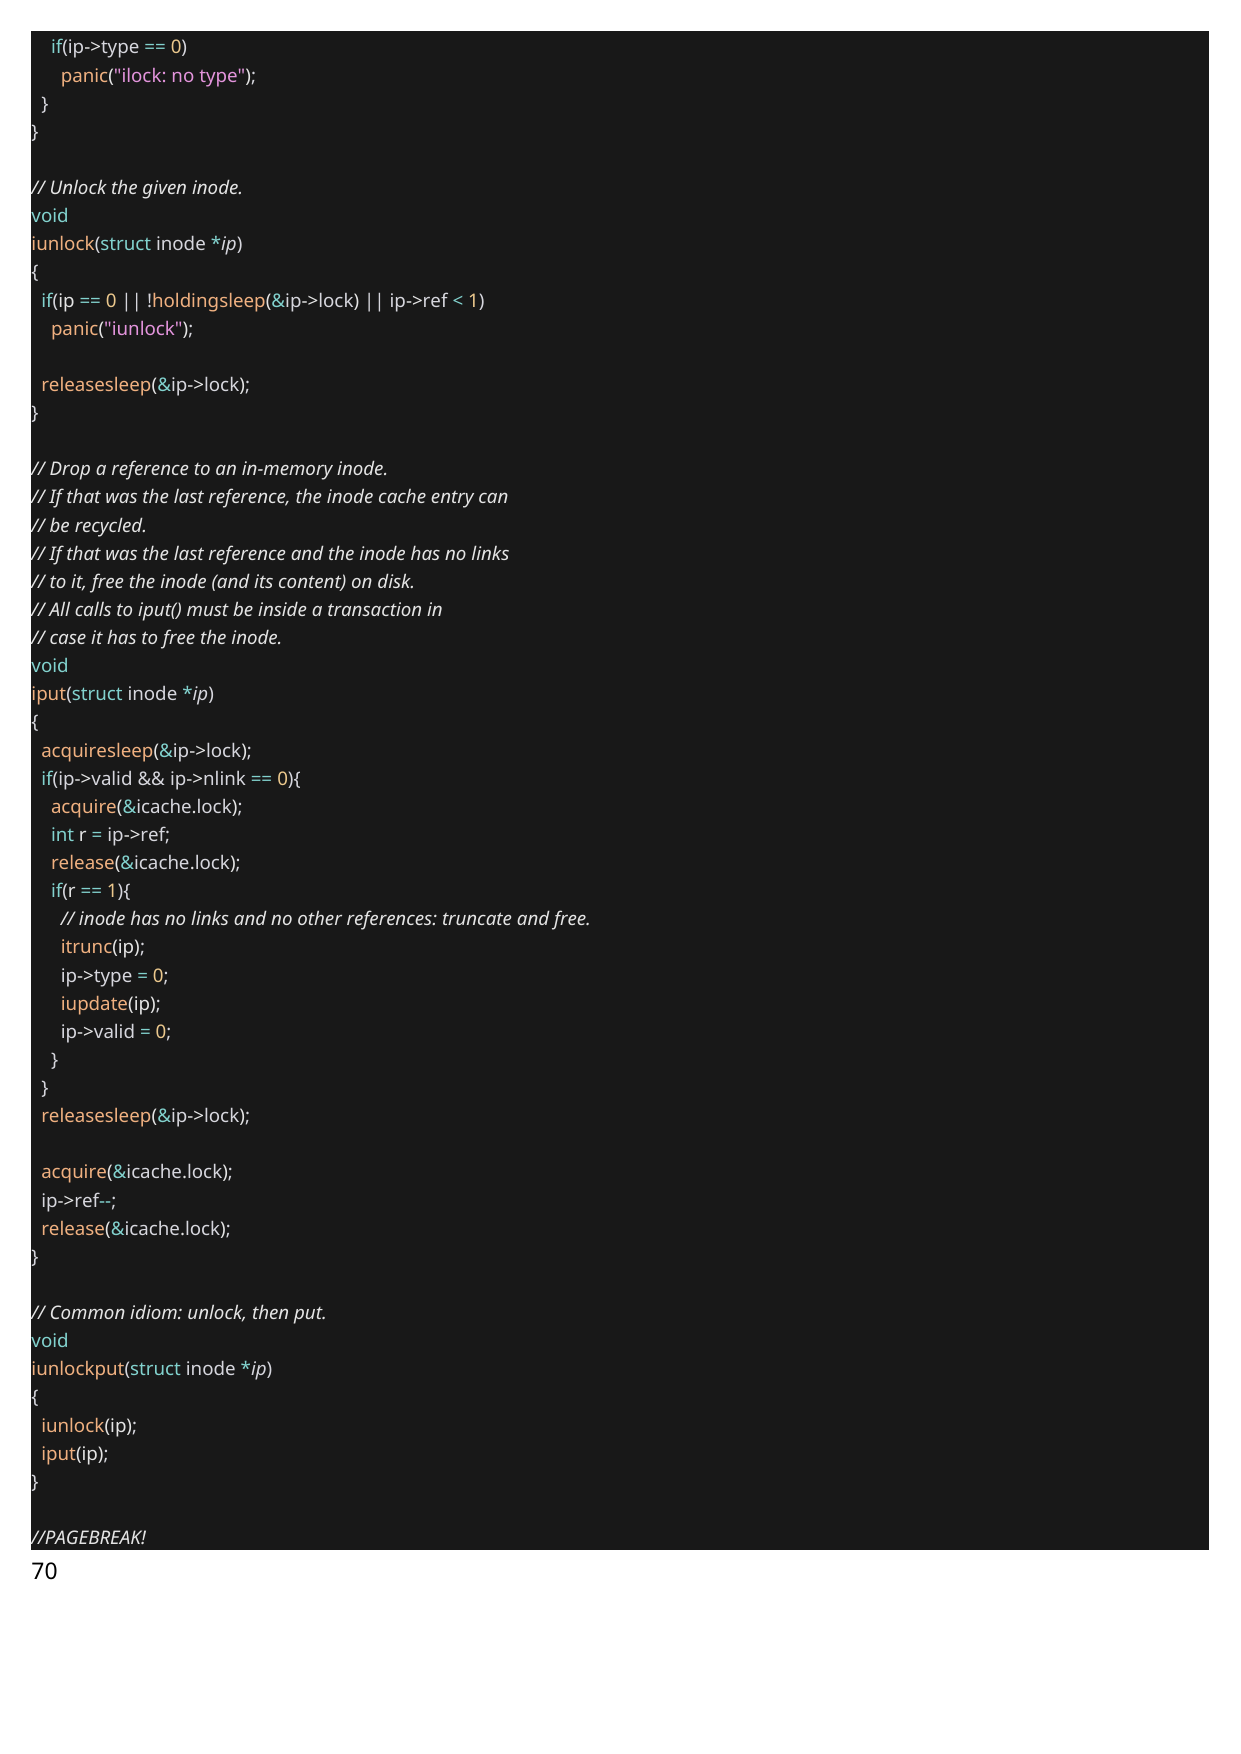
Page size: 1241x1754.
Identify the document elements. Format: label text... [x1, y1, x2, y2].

text acquire(&icache.lock); [31, 1156, 1209, 1184]
text } [31, 1044, 1209, 1072]
text acquire(&icache.lock); [31, 791, 1209, 819]
text releasesleep(&ip->lock); [31, 369, 1209, 397]
text void [31, 200, 1209, 228]
text { [31, 256, 1209, 284]
text { [31, 706, 1209, 734]
text // to it, free the inode (and its content) on disk. [31, 566, 1209, 594]
text ip->valid = 0; [31, 1016, 1209, 1044]
text void [31, 1325, 1209, 1353]
text // be recycled. [31, 509, 1209, 537]
text } [31, 116, 1209, 144]
text // Unlock the given inode. [31, 172, 1209, 200]
text iput(struct inode *ip) [31, 678, 1209, 706]
text } [31, 1072, 1209, 1100]
text iupdate(ip); [31, 987, 1209, 1016]
text iunlock(ip); [31, 1409, 1209, 1437]
text panic("iunlock"); [31, 312, 1209, 341]
text } [31, 1241, 1209, 1269]
text //PAGEBREAK! [31, 1522, 1209, 1550]
text iunlockput(struct inode *ip) [31, 1353, 1209, 1381]
text ip->type = 0; [31, 959, 1209, 987]
text // Common idiom: unlock, then put. [31, 1297, 1209, 1325]
text } [31, 397, 1209, 425]
text acquiresleep(&ip->lock); [31, 734, 1209, 762]
text if(ip->valid && ip->nlink == 0){ [31, 762, 1209, 791]
text itrunc(ip); [31, 931, 1209, 959]
text release(&icache.lock); [31, 1212, 1209, 1241]
text // Drop a reference to an in-memory inode. [31, 453, 1209, 481]
text // case it has to free the inode. [31, 622, 1209, 650]
text releasesleep(&ip->lock); [31, 1100, 1209, 1128]
text iunlock(struct inode *ip) [31, 228, 1209, 256]
text void [31, 650, 1209, 678]
text if(ip == 0 || !holdingsleep(&ip->lock) || ip->ref < 1) [31, 284, 1209, 312]
text ip->ref--; [31, 1184, 1209, 1212]
text int r = ip->ref; [31, 819, 1209, 847]
text { [31, 1381, 1209, 1409]
text if(r == 1){ [31, 875, 1209, 903]
text // If that was the last reference and the inode has no links [31, 537, 1209, 566]
text } [31, 1466, 1209, 1494]
text panic("ilock: no type"); [31, 59, 1209, 87]
text iput(ip); [31, 1437, 1209, 1466]
text release(&icache.lock); [31, 847, 1209, 875]
text // inode has no links and no other references: truncate and free. [31, 903, 1209, 931]
text // If that was the last reference, the inode cache entry can [31, 481, 1209, 509]
text if(ip->type == 0) [31, 31, 1209, 59]
text } [31, 87, 1209, 116]
text // All calls to iput() must be inside a transaction in [31, 594, 1209, 622]
